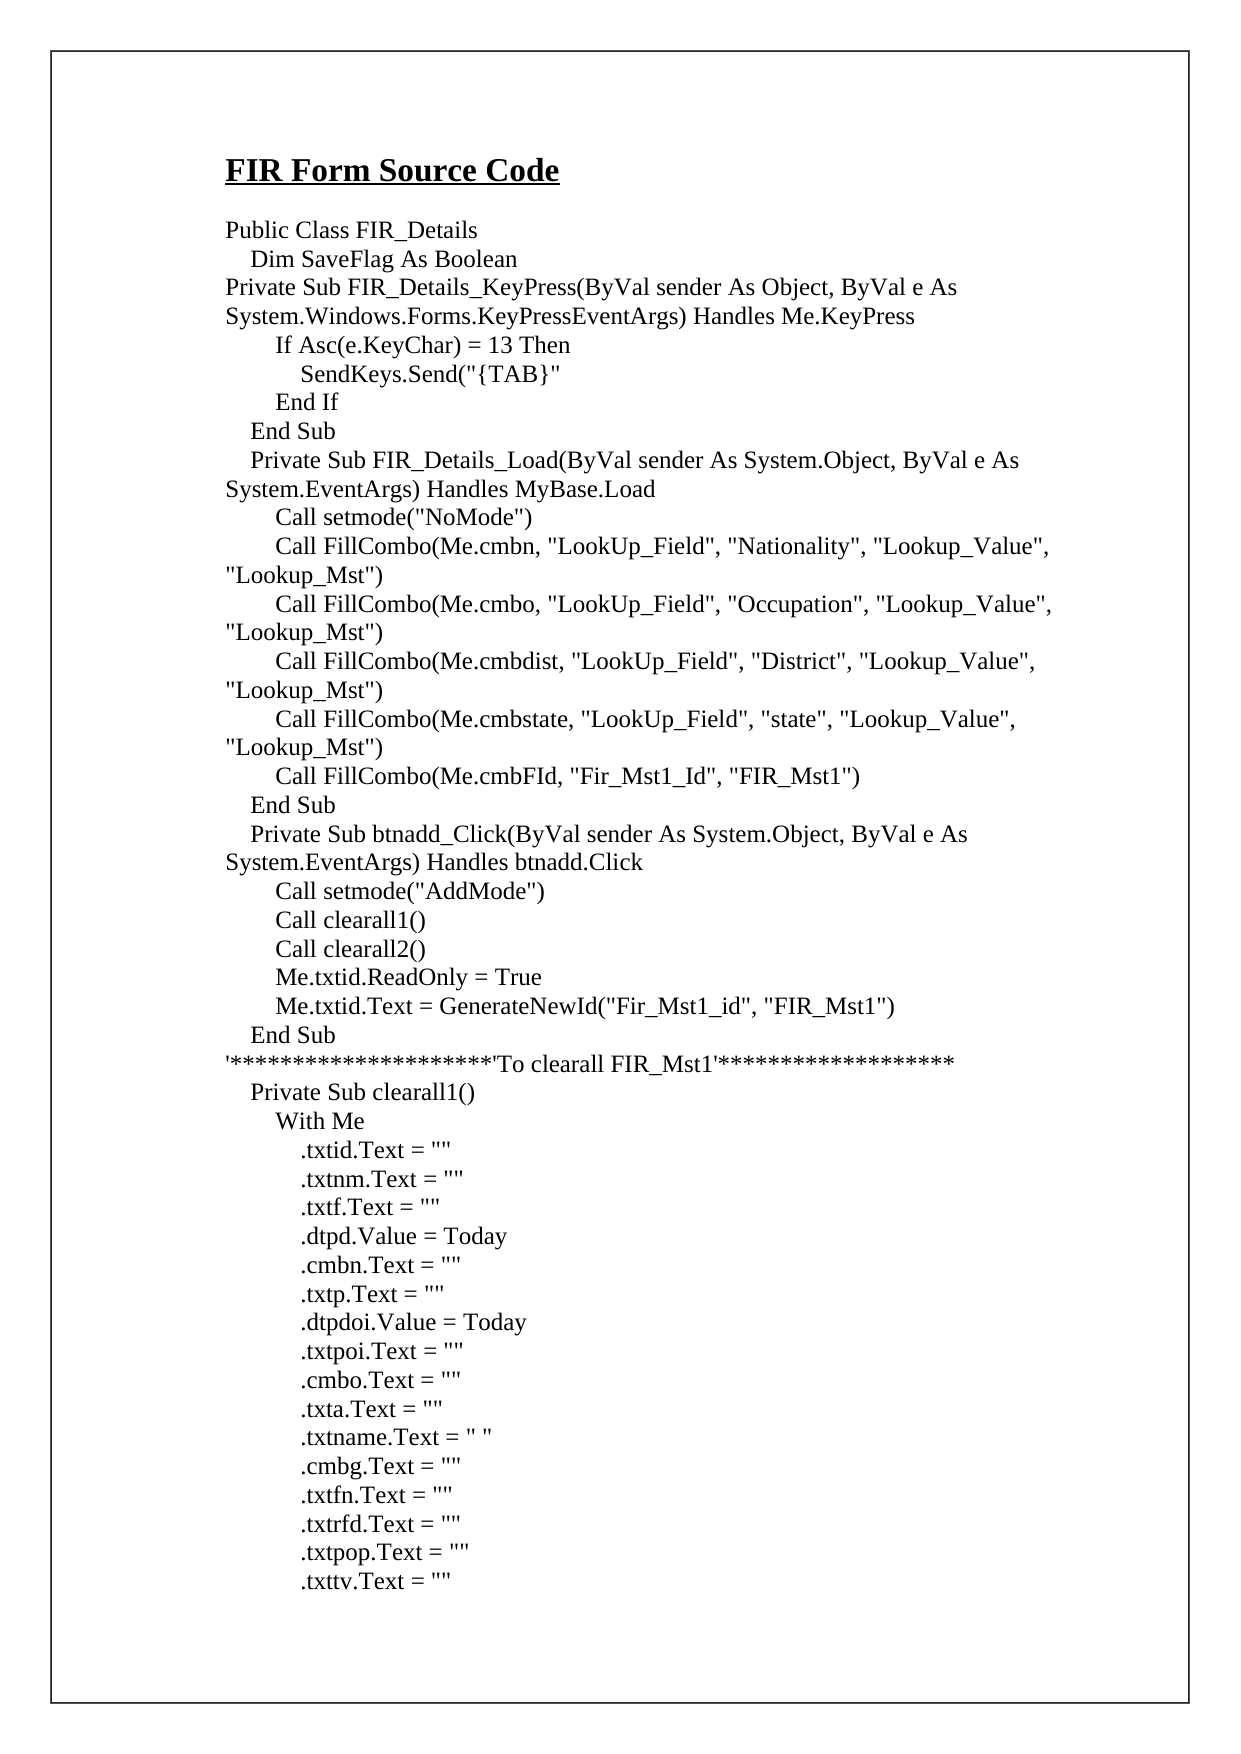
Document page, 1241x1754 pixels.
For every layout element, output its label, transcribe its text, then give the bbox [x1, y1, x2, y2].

text .cmbg.Text = "" [225, 1451, 1120, 1480]
text Private Sub FIR_Details_Load(ByVal sender As System.Object, ByVal e As System.EventArgs) Handles MyBase.Load [225, 445, 1120, 502]
text Public Class FIR_Details [225, 215, 1120, 244]
text .txtfn.Text = "" [225, 1480, 1120, 1509]
text .cmbo.Text = "" [225, 1365, 1120, 1394]
text Call clearall1() [225, 905, 1120, 934]
text .txtp.Text = "" [225, 1279, 1120, 1307]
text With Me [225, 1106, 1120, 1135]
text '*********************'To clearall FIR_Mst1'******************* [225, 1049, 1120, 1077]
text End Sub [225, 1020, 1120, 1049]
text SendKeys.Send("{TAB}" [225, 359, 1120, 387]
text Me.txtid.Text = GenerateNewId("Fir_Mst1_id", "FIR_Mst1") [225, 991, 1120, 1020]
text Private Sub FIR_Details_KeyPress(ByVal sender As Object, ByVal e As System.Windows.Forms.KeyPressEventArgs) Handles Me.KeyPress [225, 272, 1120, 330]
text Call setmode("NoMode") [225, 502, 1120, 531]
text End Sub [225, 790, 1120, 819]
text Call FillCombo(Me.cmbdist, "LookUp_Field", "District", "Lookup_Value", "Lookup_Mst") [225, 646, 1120, 704]
text Call FillCombo(Me.cmbo, "LookUp_Field", "Occupation", "Lookup_Value", "Lookup_Mst") [225, 589, 1120, 646]
text .txtrfd.Text = "" [225, 1509, 1120, 1537]
text End If [225, 387, 1120, 416]
text FIR Form Source Code [225, 150, 1120, 188]
text .dtpd.Value = Today [225, 1221, 1120, 1250]
text Private Sub clearall1() [225, 1077, 1120, 1106]
text Call FillCombo(Me.cmbFId, "Fir_Mst1_Id", "FIR_Mst1") [225, 761, 1120, 790]
text .txtname.Text = " " [225, 1422, 1120, 1451]
text .txtf.Text = "" [225, 1192, 1120, 1221]
text Call FillCombo(Me.cmbstate, "LookUp_Field", "state", "Lookup_Value", "Lookup_Mst") [225, 704, 1120, 761]
text .txtnm.Text = "" [225, 1164, 1120, 1192]
text .txtpoi.Text = "" [225, 1336, 1120, 1365]
text Me.txtid.ReadOnly = True [225, 962, 1120, 991]
text Call FillCombo(Me.cmbn, "LookUp_Field", "Nationality", "Lookup_Value", "Lookup_Mst") [225, 531, 1120, 589]
text .txta.Text = "" [225, 1394, 1120, 1422]
text End Sub [225, 416, 1120, 445]
text .dtpdoi.Value = Today [225, 1307, 1120, 1336]
text Dim SaveFlag As Boolean [225, 244, 1120, 272]
text .txttv.Text = "" [225, 1566, 1120, 1595]
text Call clearall2() [225, 934, 1120, 962]
text .cmbn.Text = "" [225, 1250, 1120, 1279]
text Call setmode("AddMode") [225, 876, 1120, 905]
text .txtpop.Text = "" [225, 1537, 1120, 1566]
text If Asc(e.KeyChar) = 13 Then [225, 330, 1120, 359]
text .txtid.Text = "" [225, 1135, 1120, 1164]
text Private Sub btnadd_Click(ByVal sender As System.Object, ByVal e As System.EventArgs) Handles btnadd.Click [225, 819, 1120, 876]
